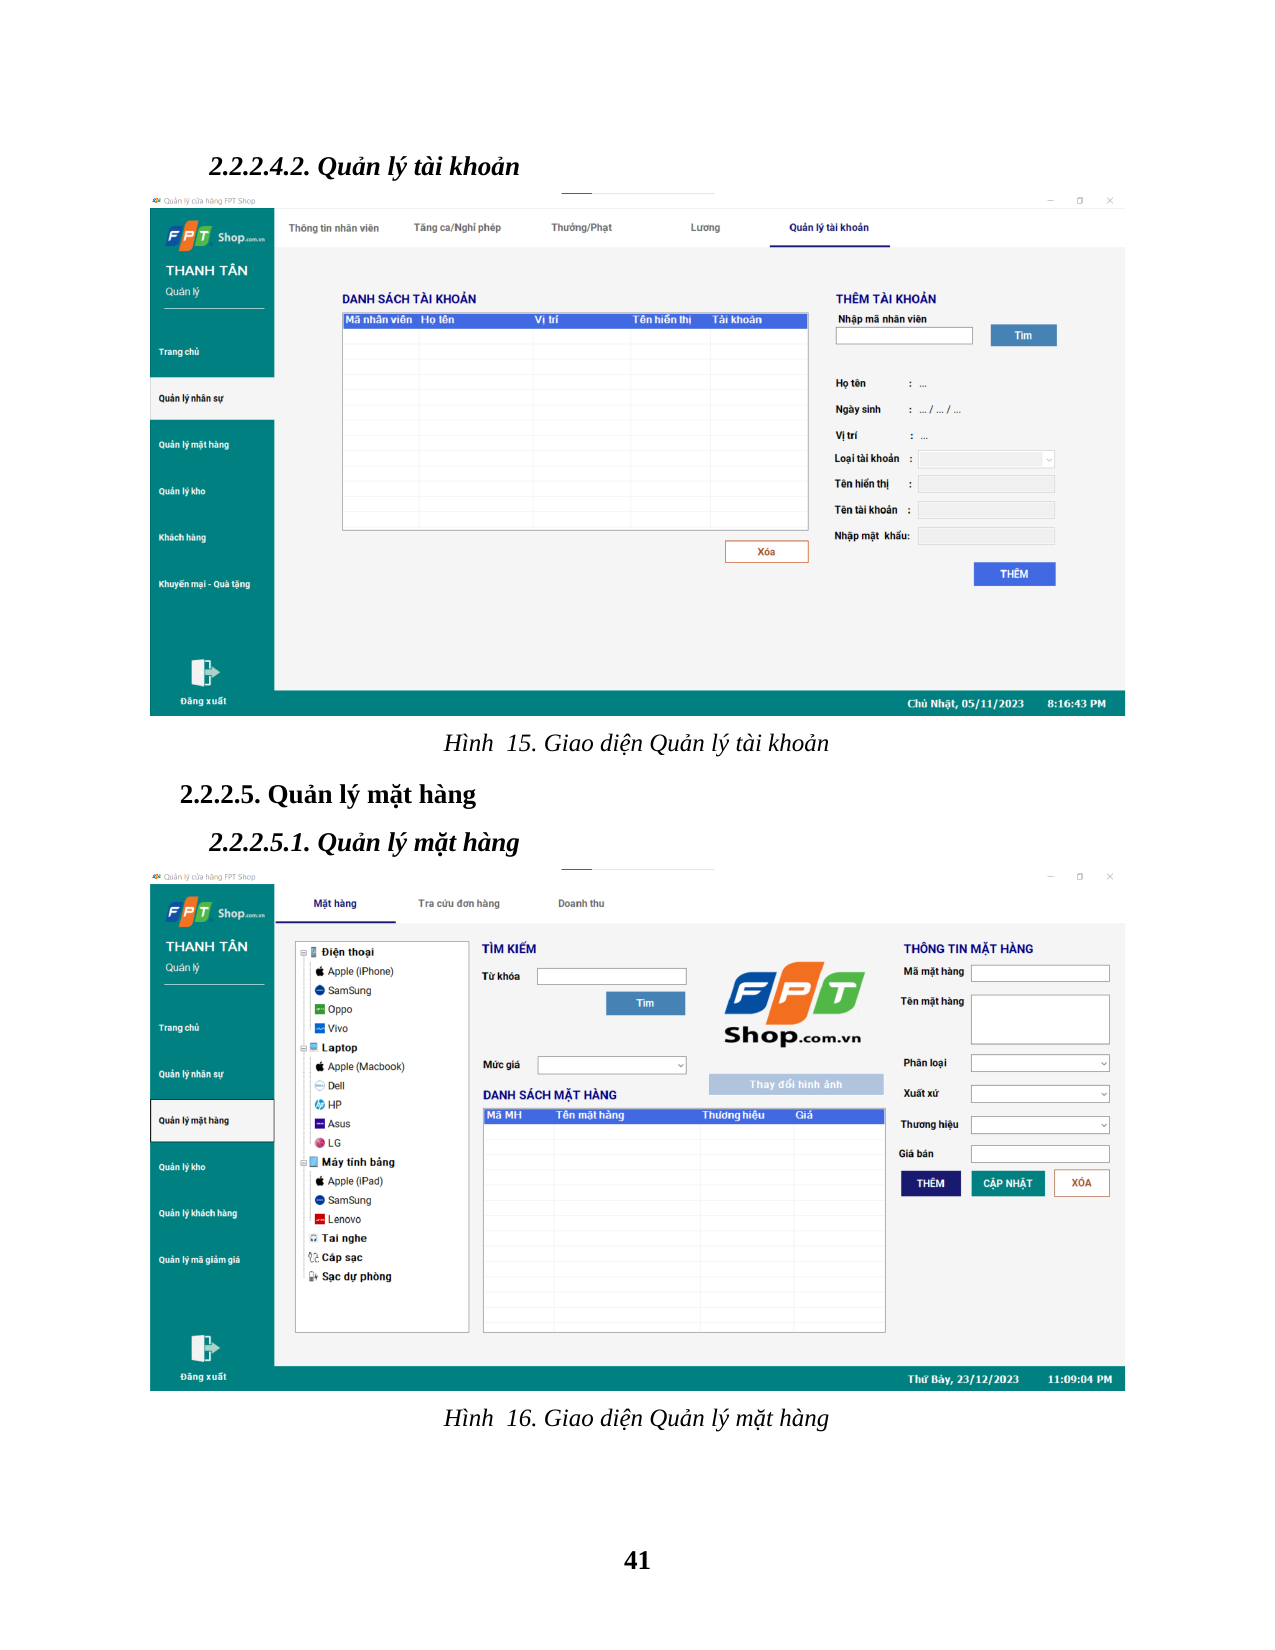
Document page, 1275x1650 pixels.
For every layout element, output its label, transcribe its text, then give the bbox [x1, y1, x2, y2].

text Hình 16. Giao diện Quản lý mặt hàng [150, 1403, 1125, 1432]
picture [150, 869, 1125, 1391]
subtitle 2.2.2.5. Quản lý mặt hàng [179, 778, 1125, 809]
picture [150, 193, 1125, 716]
text Hình 15. Giao diện Quản lý tài khoản [150, 728, 1125, 757]
subtitle 2.2.2.4.2. Quản lý tài khoản [209, 150, 1125, 181]
subtitle 2.2.2.5.1. Quản lý mặt hàng [209, 826, 1125, 857]
